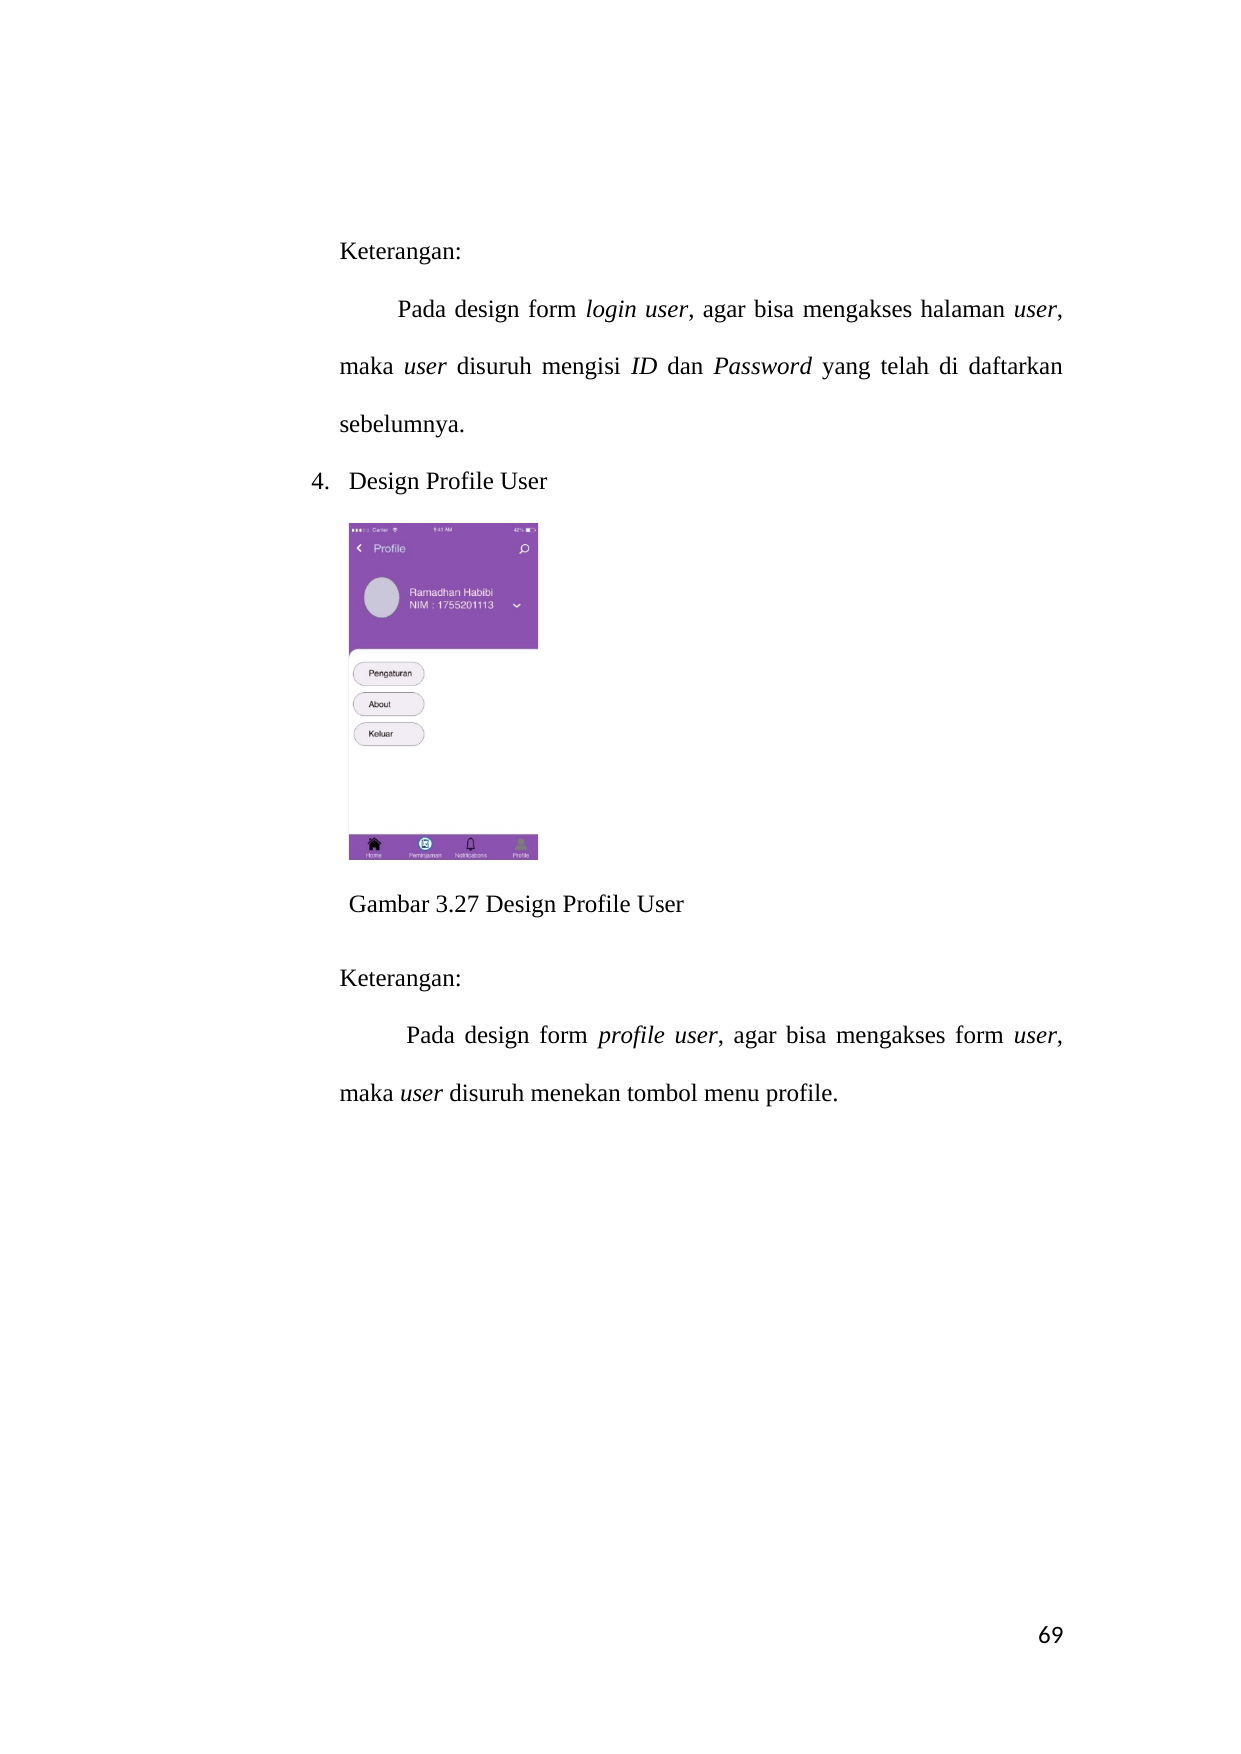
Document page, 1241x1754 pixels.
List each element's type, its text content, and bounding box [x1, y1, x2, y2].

text Keterangan: [339, 963, 1063, 992]
text Keterangan: [339, 236, 1063, 265]
list Gambar 3.27 Design Profile User [349, 889, 1063, 917]
list Design Profile User [311, 466, 1063, 495]
text Pada design form profile user, agar bisa mengakses form user, maka user disuruh menekan tombol menu profile. [339, 1020, 1063, 1107]
picture [348, 523, 539, 860]
text Pada design form login user, agar bisa mengakses halaman user, maka user disuruh mengisi ID dan Password yang telah di daftarkan sebelumnya. [339, 294, 1063, 437]
